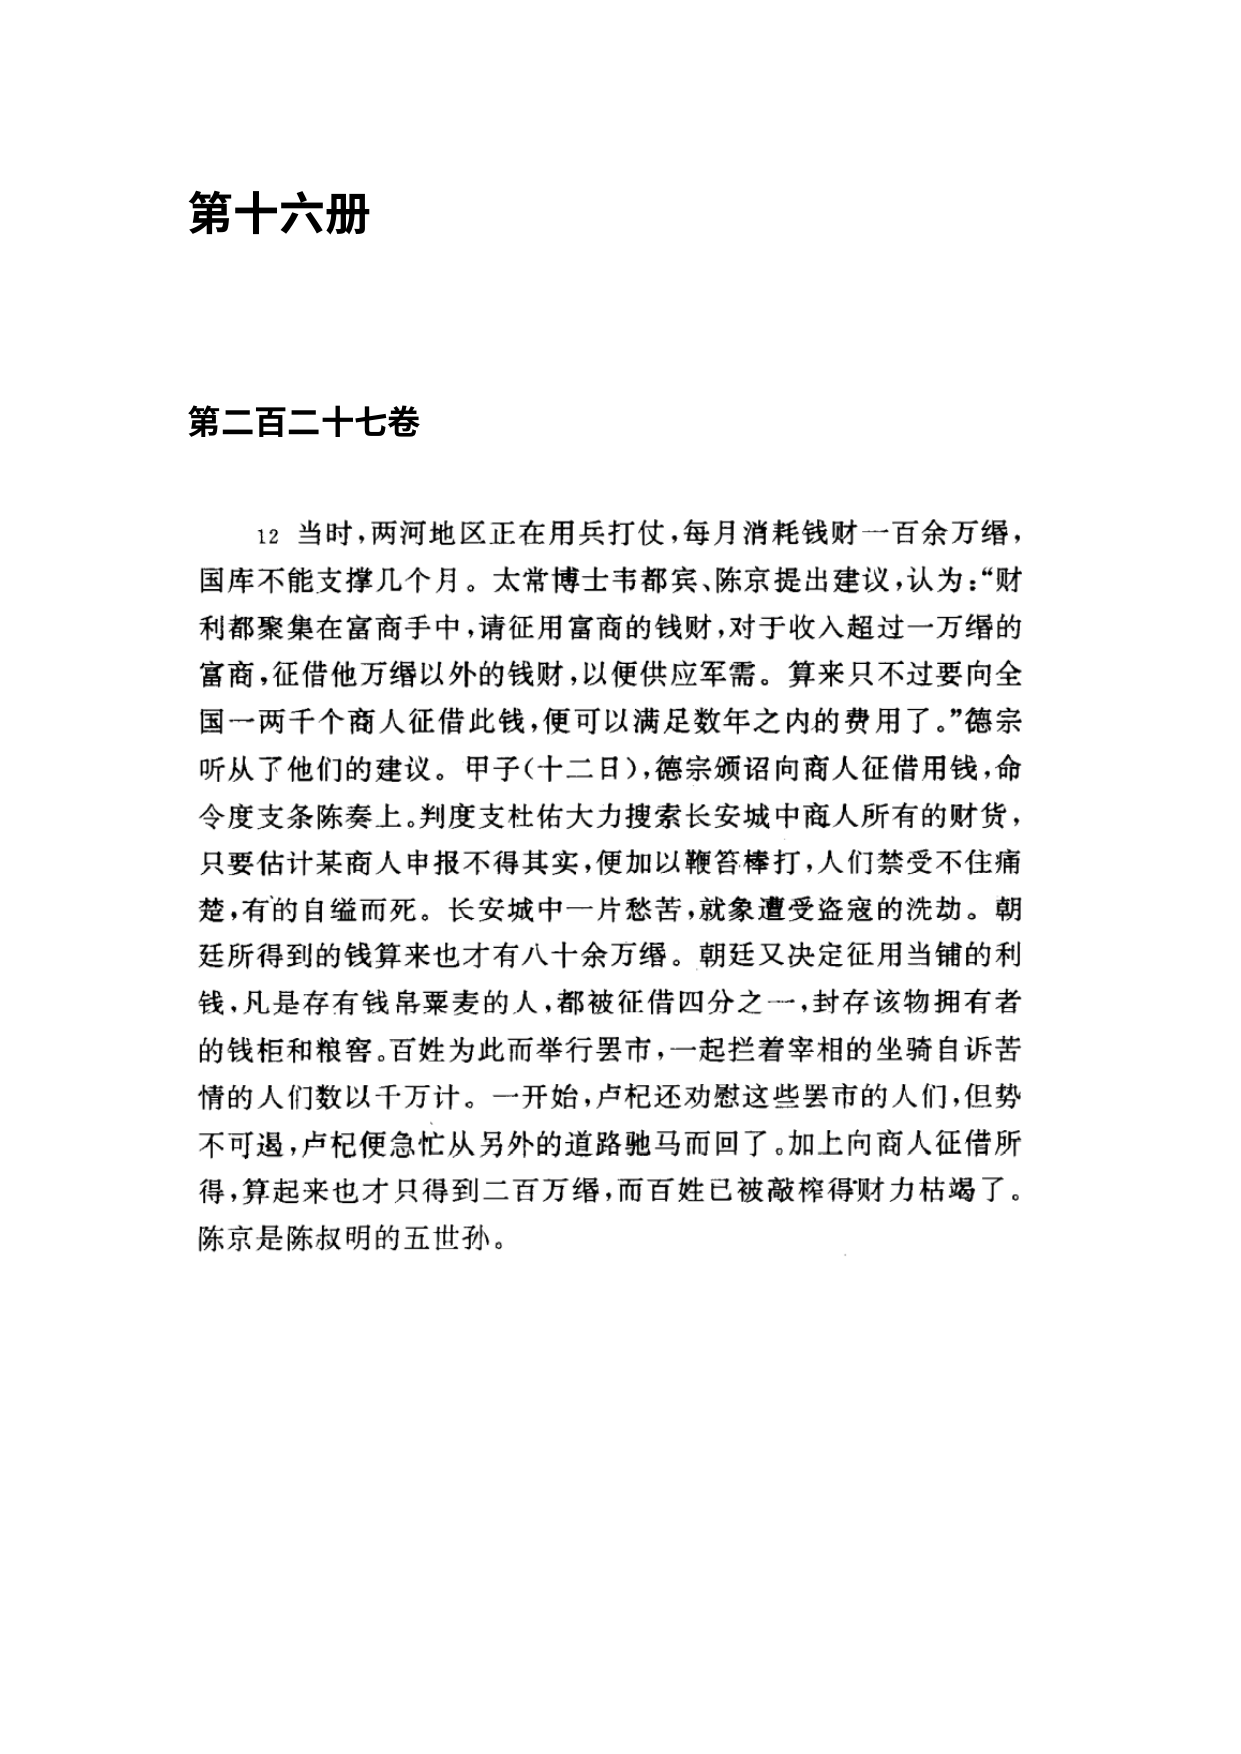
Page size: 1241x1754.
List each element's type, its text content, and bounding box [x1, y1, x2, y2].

subtitle 第二百二十七卷 [187, 387, 1053, 452]
picture [187, 514, 1053, 1262]
subtitle 第十六册 [187, 162, 1053, 259]
